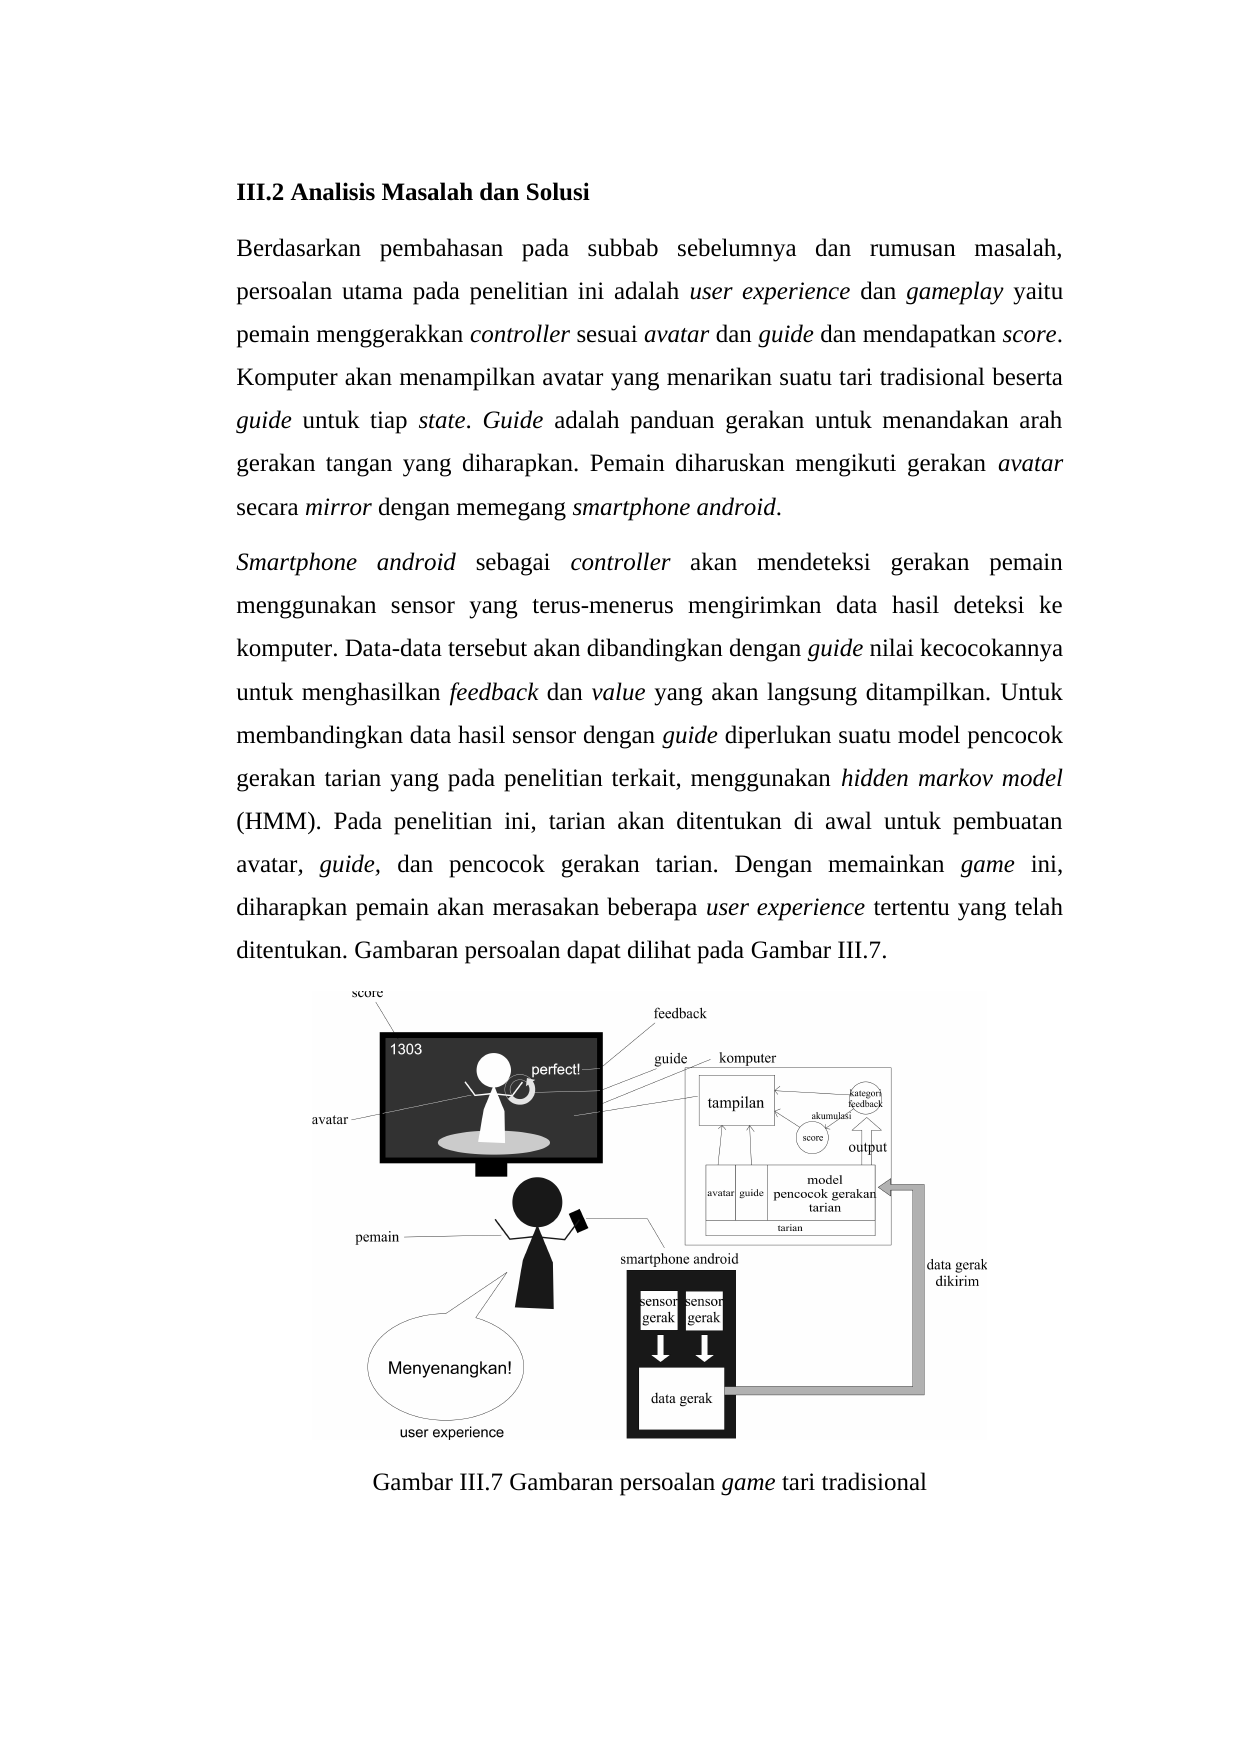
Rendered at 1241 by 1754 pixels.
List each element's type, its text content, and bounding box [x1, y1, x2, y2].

subtitle Analisis Masalah dan Solusi [236, 177, 1063, 206]
text Berdasarkan pembahasan pada subbab sebelumnya dan rumusan masalah, persoalan utama pada penelitian ini adalah user experience dan gameplay yaitu pemain menggerakkan controller sesuai avatar dan guide dan mendapatkan score. Komputer akan menampilkan avatar yang menarikan suatu tari tradisional beserta guide untuk tiap state. Guide adalah panduan gerakan untuk menandakan arah gerakan tangan yang diharapkan. Pemain diharuskan mengikuti gerakan avatar secara mirror dengan memegang smartphone android. [236, 233, 1063, 520]
picture [312, 991, 988, 1440]
